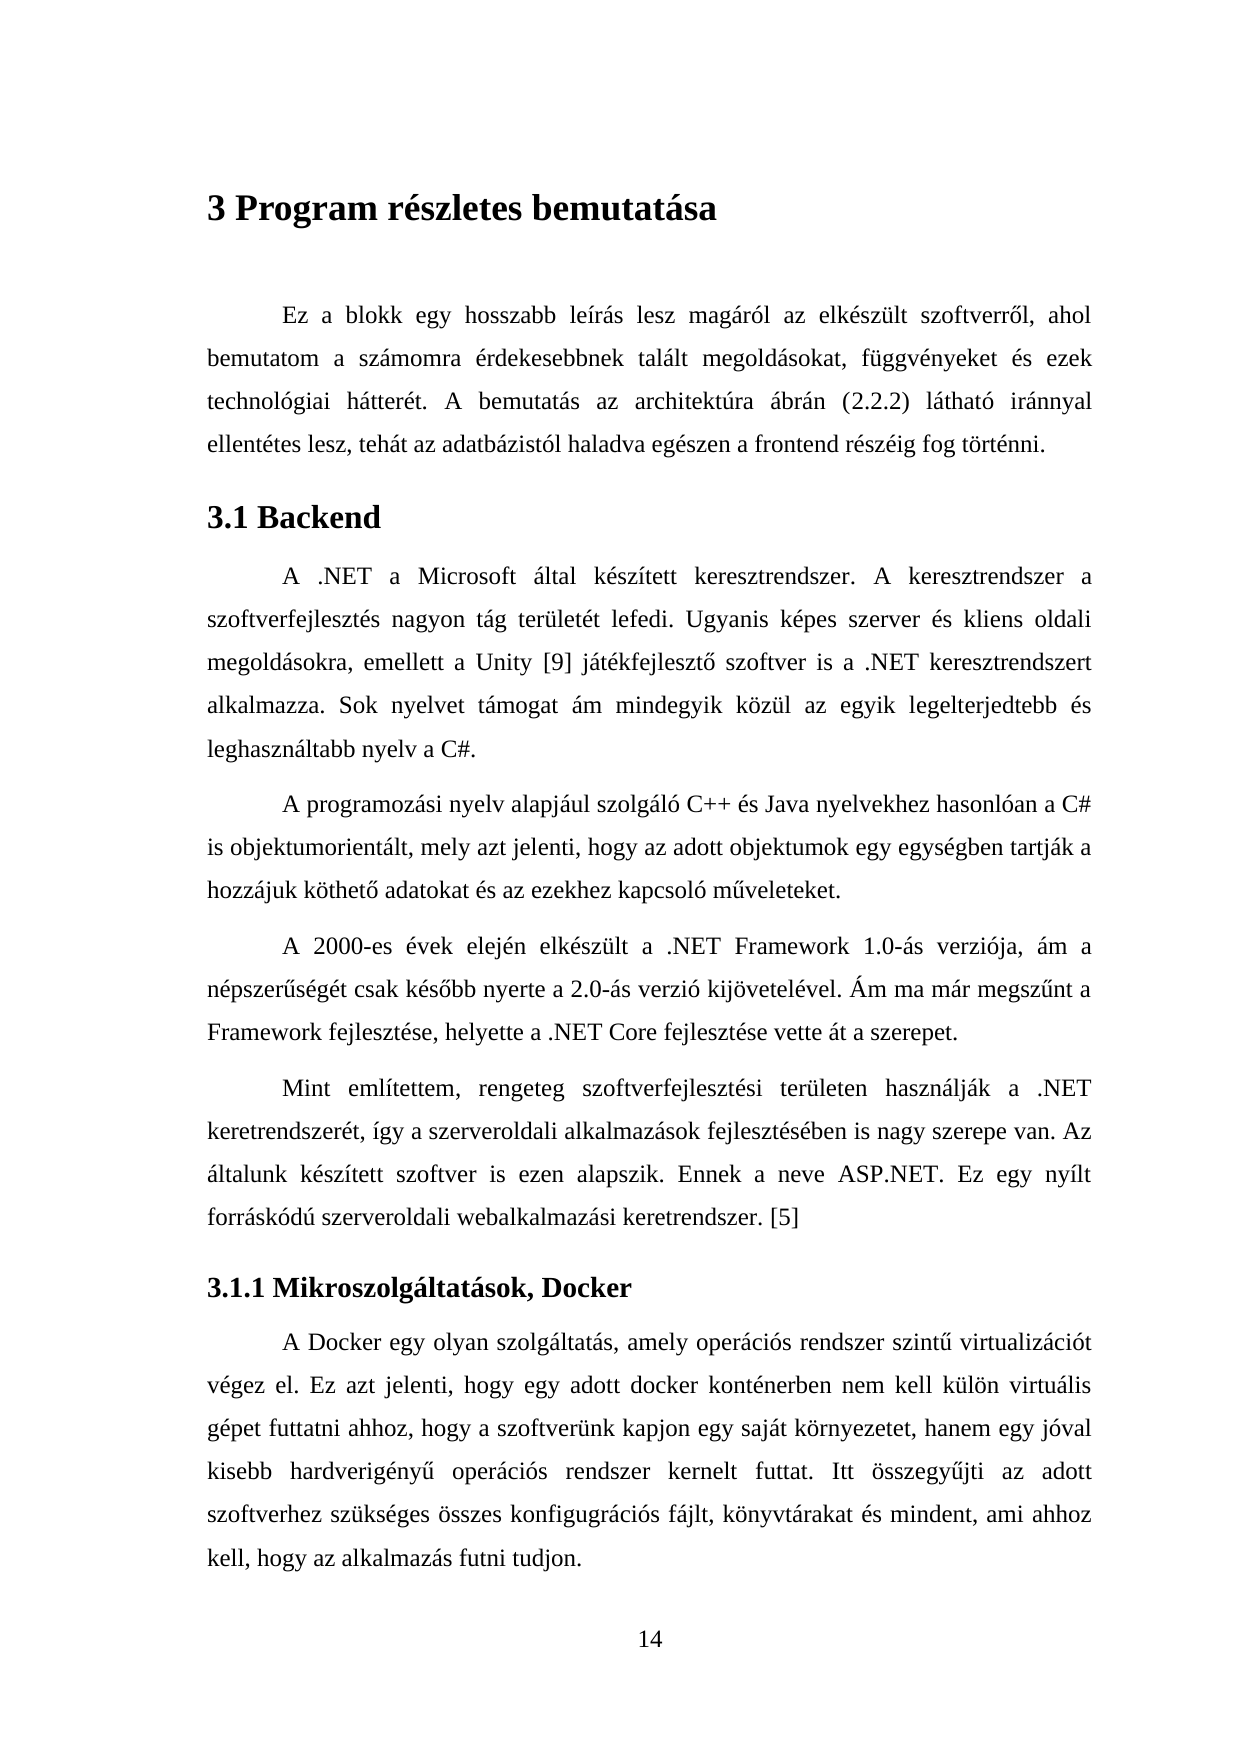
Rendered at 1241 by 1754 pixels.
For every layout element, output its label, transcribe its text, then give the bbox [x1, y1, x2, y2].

text Ez a blokk egy hosszabb leírás lesz magáról az elkészült szoftverről, ahol bemutatom a számomra érdekesebbnek talált megoldásokat, függvényeket és ezek technológiai hátterét. A bemutatás az architektúra ábrán (2.2.2) látható iránnyal ellentétes lesz, tehát az adatbázistól haladva egészen a frontend részéig fog történni. [207, 300, 1092, 458]
subtitle Mikroszolgáltatások, Docker [207, 1271, 1092, 1304]
text A Docker egy olyan szolgáltatás, amely operációs rendszer szintű virtualizációt végez el. Ez azt jelenti, hogy egy adott docker konténerben nem kell külön virtuális gépet futtatni ahhoz, hogy a szoftverünk kapjon egy saját környezetet, hanem egy jóval kisebb hardverigényű operációs rendszer kernelt futtat. Itt összegyűjti az adott szoftverhez szükséges összes konfigugrációs fájlt, könyvtárakat és mindent, ami ahhoz kell, hogy az alkalmazás futni tudjon. [207, 1327, 1092, 1571]
text Mint említettem, rengeteg szoftverfejlesztési területen használják a .NET keretrendszerét, így a szerveroldali alkalmazások fejlesztésében is nagy szerepe van. Az általunk készített szoftver is ezen alapszik. Ennek a neve ASP.NET. Ez egy nyílt forráskódú szerveroldali webalkalmazási keretrendszer. [5] [207, 1073, 1092, 1231]
text A 2000-es évek elején elkészült a .NET Framework 1.0-ás verziója, ám a népszerűségét csak később nyerte a 2.0-ás verzió kijövetelével. Ám ma már megszűnt a Framework fejlesztése, helyette a .NET Core fejlesztése vette át a szerepet. [207, 931, 1092, 1046]
text A programozási nyelv alapjául szolgáló C++ és Java nyelvekhez hasonlóan a C# is objektumorientált, mely azt jelenti, hogy az adott objektumok egy egységben tartják a hozzájuk köthető adatokat és az ezekhez kapcsoló műveleteket. [207, 789, 1092, 904]
text A .NET a Microsoft által készített keresztrendszer. A keresztrendszer a szoftverfejlesztés nagyon tág területét lefedi. Ugyanis képes szerver és kliens oldali megoldásokra, emellett a Unity [9] játékfejlesztő szoftver is a .NET keresztrendszert alkalmazza. Sok nyelvet támogat ám mindegyik közül az egyik legelterjedtebb és leghasználtabb nyelv a C#. [207, 561, 1092, 762]
subtitle Program részletes bemutatása [207, 185, 1092, 228]
subtitle Backend [207, 497, 1092, 536]
